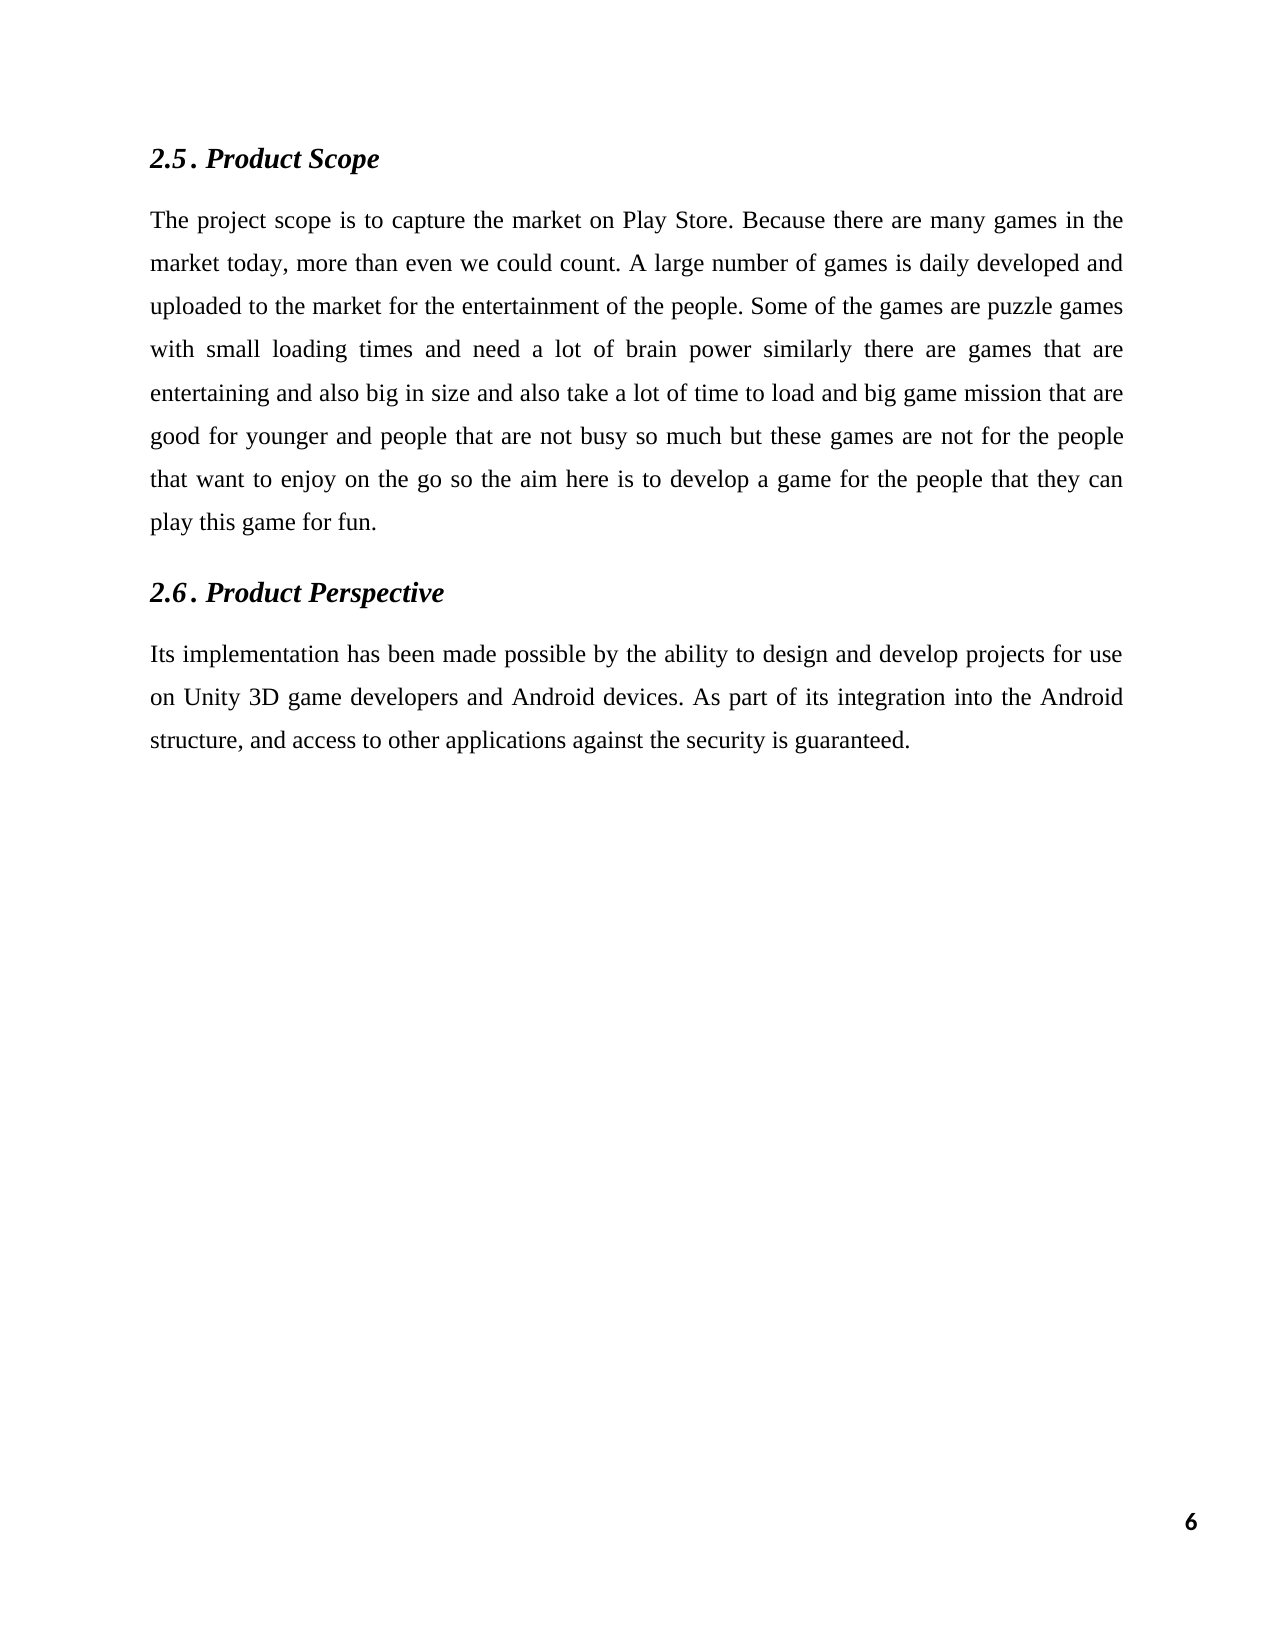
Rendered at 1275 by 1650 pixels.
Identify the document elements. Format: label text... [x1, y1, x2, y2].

text Its implementation has been made possible by the ability to design and develop projects for use on Unity 3D game developers and Android devices. As part of its integration into the Android structure, and access to other applications against the security is guaranteed. [150, 639, 1124, 754]
subtitle . Product Scope [150, 142, 1275, 175]
text The project scope is to capture the market on Play Store. Because there are many games in the market today, more than even we could count. A large number of games is daily developed and uploaded to the market for the entertainment of the people. Some of the games are puzzle games with small loading times and need a lot of brain power similarly there are games that are entertaining and also big in size and also take a lot of time to load and big game mission that are good for younger and people that are not busy so much but these games are not for the people that want to enjoy on the go so the aim here is to develop a game for the people that they can play this game for fun. [150, 205, 1124, 536]
subtitle . Product Perspective [150, 575, 1275, 609]
